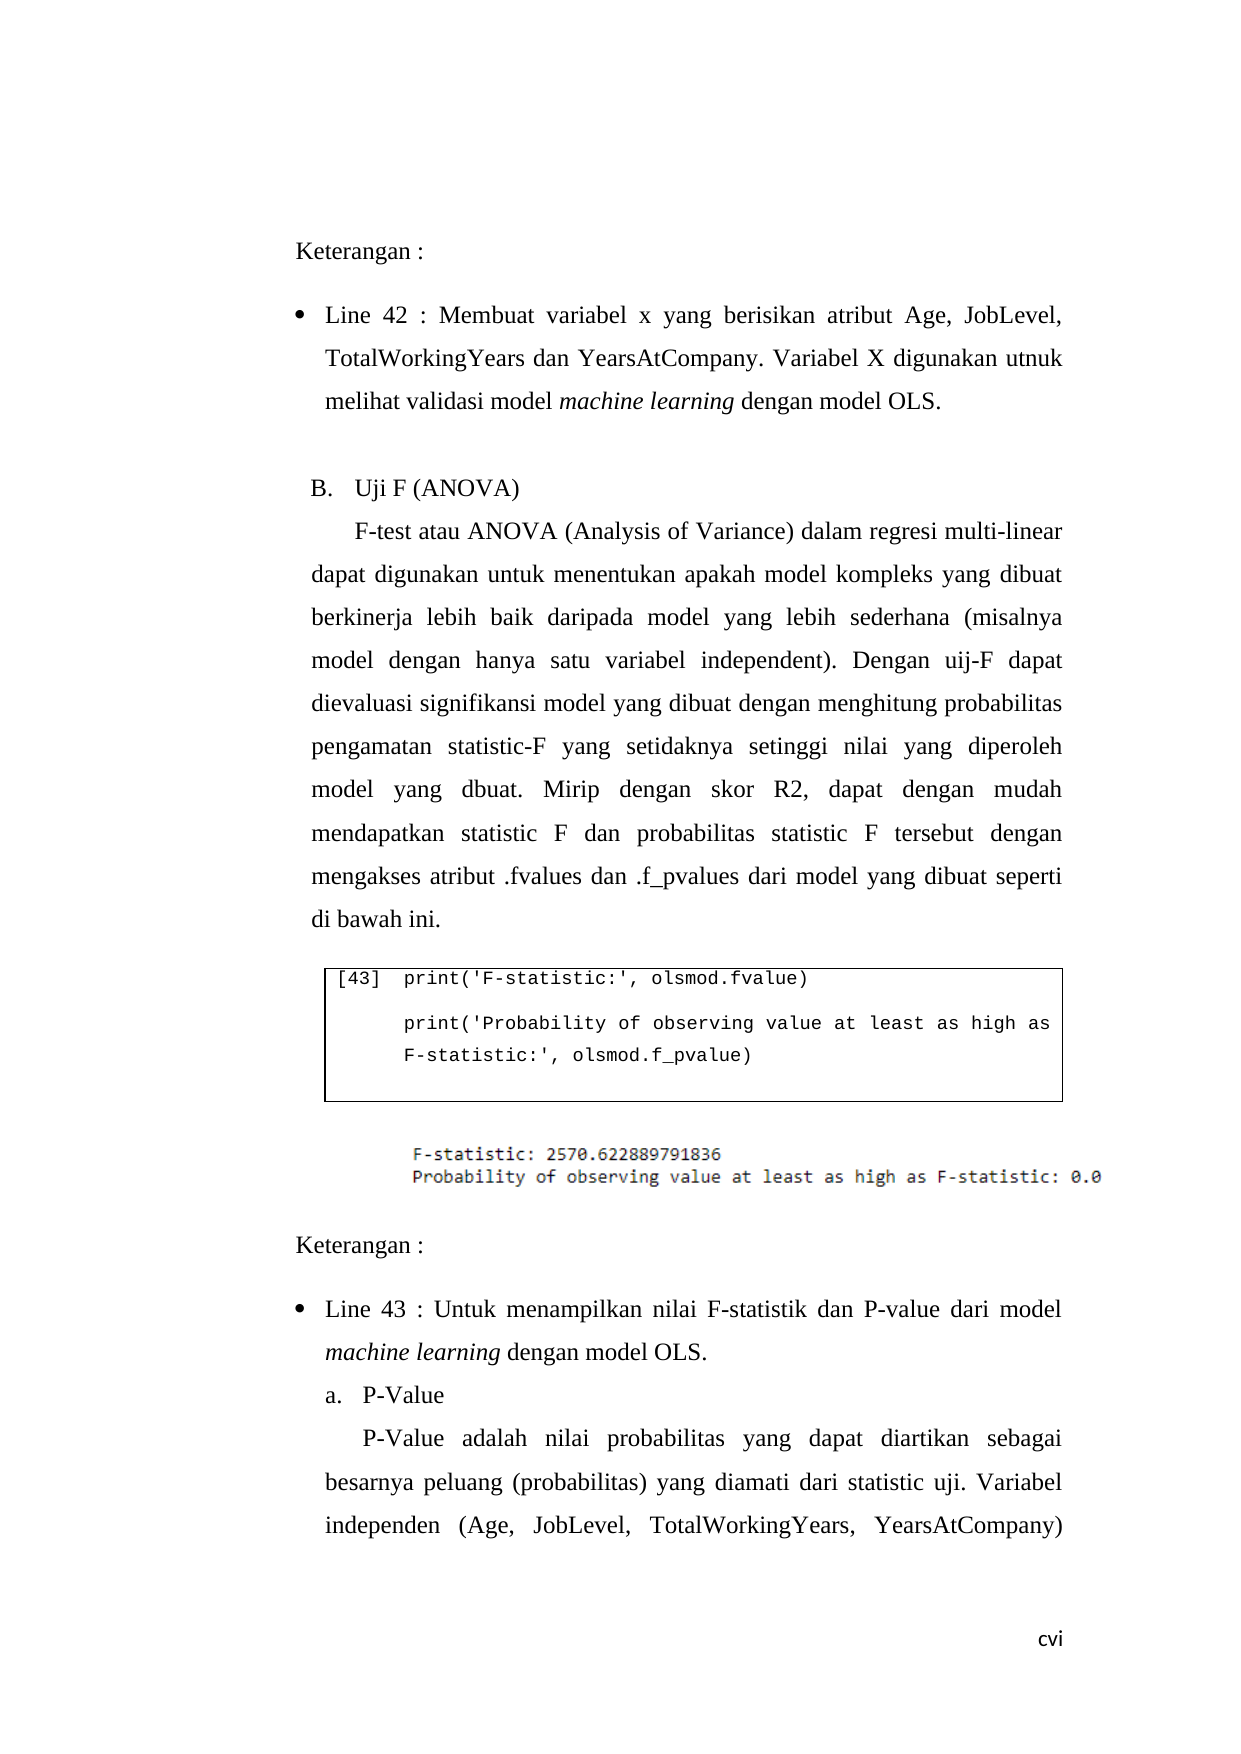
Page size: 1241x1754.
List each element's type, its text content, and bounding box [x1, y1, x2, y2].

text Keterangan : [295, 1230, 1063, 1259]
list Line 42 : Membuat variabel x yang berisikan atribut Age, JobLevel, TotalWorkingYears dan YearsAtCompany. Variabel X digunakan utnuk melihat validasi model machine learning dengan model OLS. [295, 300, 1063, 415]
picture [400, 1140, 1124, 1196]
table_header [43] [326, 969, 392, 1101]
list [325, 1423, 1063, 1538]
text Keterangan : [295, 236, 1063, 265]
list P-Value [325, 1380, 1063, 1409]
list Uji F (ANOVA) [310, 473, 1063, 501]
table_header print('F-statistic:', olsmod.fvalue) print('Probability of observing value at least as high as F-statistic:', olsmod.f_pvalue) [393, 969, 1062, 1101]
list F-test atau ANOVA (Analysis of Variance) dalam regresi multi-linear dapat digunakan untuk menentukan apakah model kompleks yang dibuat berkinerja lebih baik daripada model yang lebih sederhana (misalnya model dengan hanya satu variabel independent). Dengan uij-F dapat dievaluasi signifikansi model yang dibuat dengan menghitung probabilitas pengamatan statistic-F yang setidaknya setinggi nilai yang diperoleh model yang dbuat. Mirip dengan skor R2, dapat dengan mudah mendapatkan statistic F dan probabilitas statistic F tersebut dengan mengakses atribut .fvalues dan .f_pvalues dari model yang dibuat seperti di bawah ini. [311, 516, 1063, 933]
list Line 43 : Untuk menampilkan nilai F-statistik dan P-value dari model machine learning dengan model OLS. [295, 1294, 1063, 1366]
